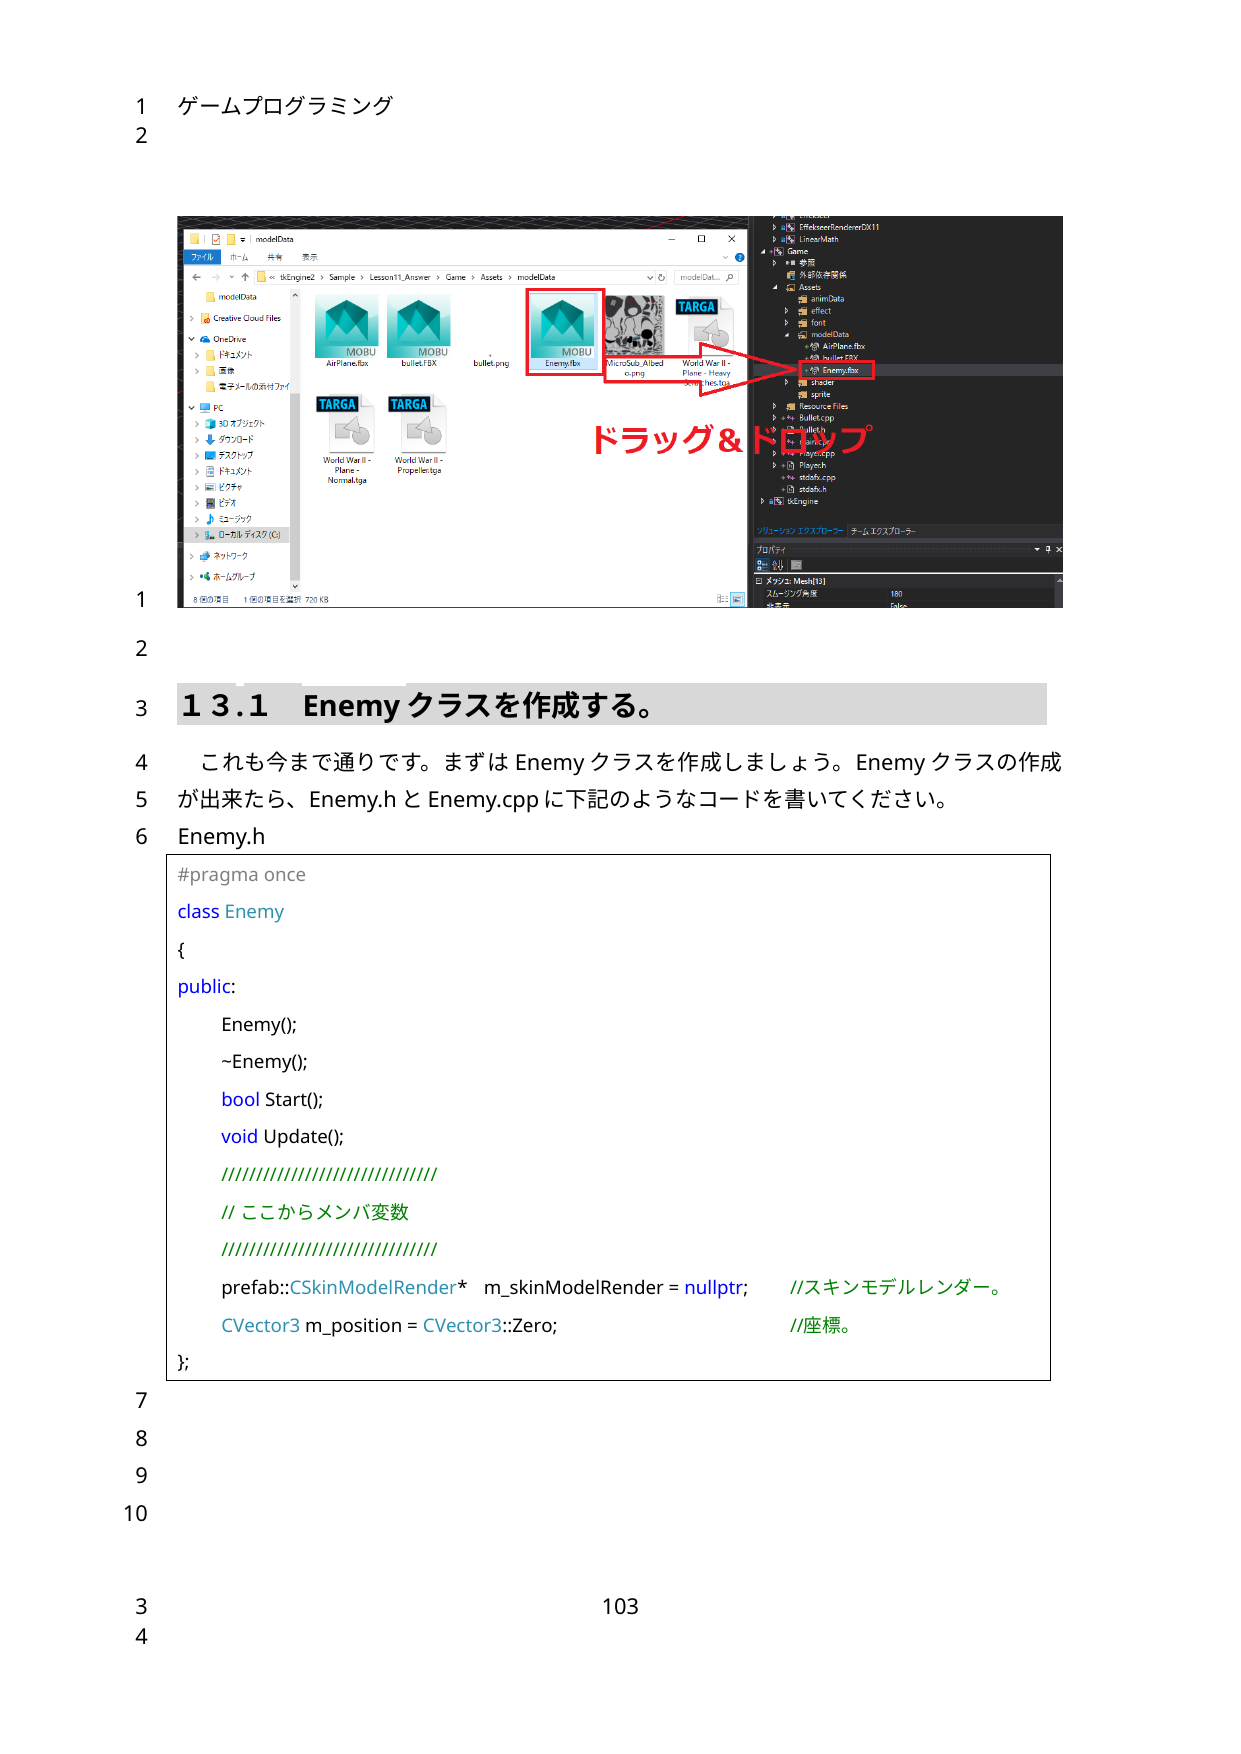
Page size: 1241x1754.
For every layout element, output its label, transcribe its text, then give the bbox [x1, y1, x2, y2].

text Enemy.h [177, 817, 1063, 854]
picture [177, 216, 1063, 608]
table_header #pragma once class Enemy { public: Enemy(); ~Enemy(); bool Start(); void Update(); /////////////////////////////// // ここからメンバ変数 /////////////////////////////// prefab::CSkinModelRender* m_skinModelRender = nullptr; //スキンモデルレンダー。 CVector3 m_position = CVector3::Zero; //座標。 }; [167, 855, 1050, 1380]
text これも今まで通りです。まずはEnemyクラスを作成しましょう。Enemyクラスの作成が出来たら、Enemy.hとEnemy.cppに下記のようなコードを書いてください。 [177, 742, 1063, 817]
subtitle １３.１ Enemyクラスを作成する。 [177, 667, 1063, 742]
